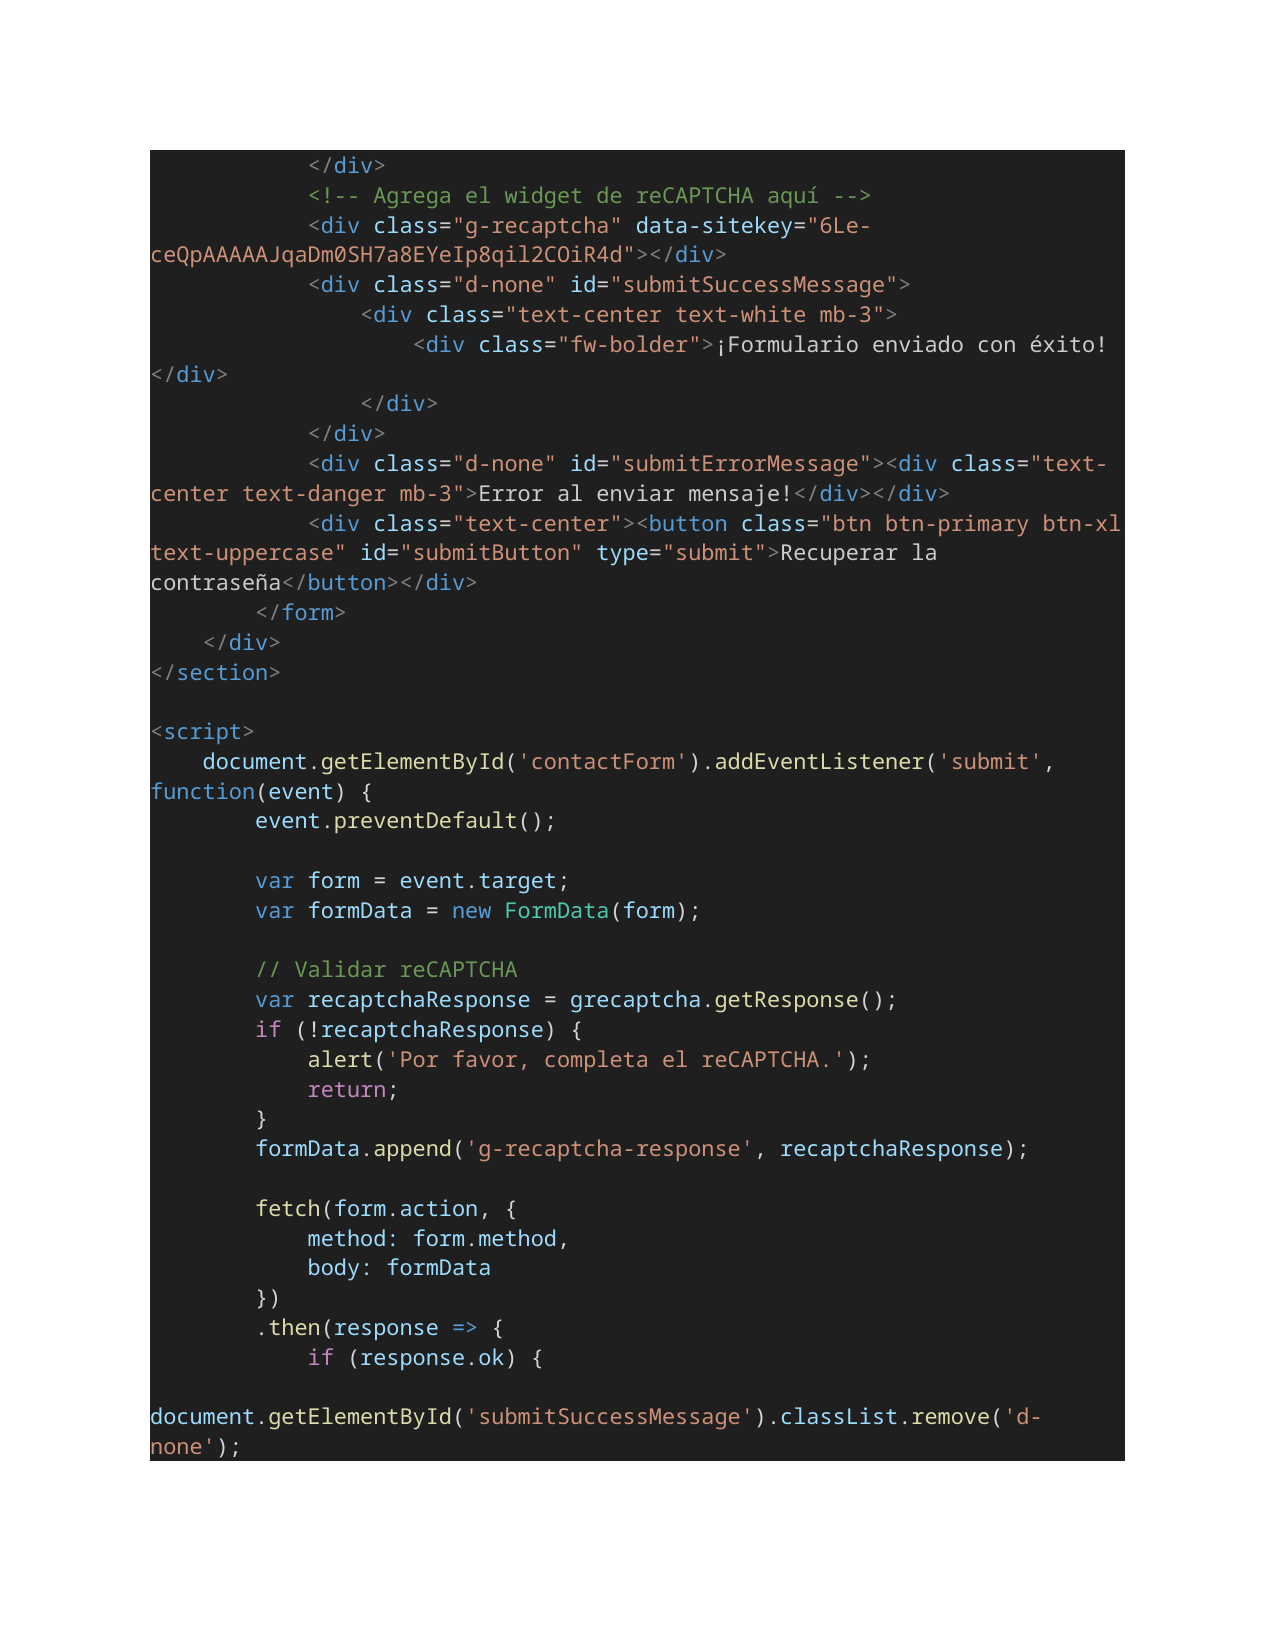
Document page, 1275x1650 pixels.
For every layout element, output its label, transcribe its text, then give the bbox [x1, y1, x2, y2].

text var form = event.target; [150, 865, 1125, 895]
text </section> [150, 656, 1125, 686]
text body: formData [150, 1252, 1125, 1282]
text if (response.ok) { [150, 1342, 1125, 1371]
text <!-- Agrega el widget de reCAPTCHA aquí --> [150, 180, 1125, 209]
text alert('Por favor, completa el reCAPTCHA.'); [150, 1044, 1125, 1073]
text fetch(form.action, { [150, 1193, 1125, 1222]
text <div class="text-center"><button class="btn btn-primary btn-xl text-uppercase" id="submitButton" type="submit">Recuperar la contraseña</button></div> [150, 507, 1125, 597]
text // Validar reCAPTCHA [150, 954, 1125, 984]
text if (!recaptchaResponse) { [150, 1014, 1125, 1044]
text var formData = new FormData(form); [150, 895, 1125, 924]
text <div class="d-none" id="submitSuccessMessage"> [150, 269, 1125, 299]
text </form> [150, 597, 1125, 627]
text <script> [150, 716, 1125, 746]
text .then(response => { [150, 1312, 1125, 1342]
text return; [150, 1073, 1125, 1103]
text method: form.method, [150, 1222, 1125, 1252]
text } [150, 1103, 1125, 1133]
text </div> [150, 627, 1125, 656]
text <div class="text-center text-white mb-3"> [150, 299, 1125, 329]
text var recaptchaResponse = grecaptcha.getResponse(); [150, 984, 1125, 1014]
text <div class="fw-bolder">¡Formulario enviado con éxito!</div> [150, 329, 1125, 388]
text document.getElementById('submitSuccessMessage').classList.remove('d-none'); [150, 1371, 1125, 1461]
text document.getElementById('contactForm').addEventListener('submit', function(event) { [150, 746, 1125, 805]
text </div> [150, 150, 1125, 180]
text formData.append('g-recaptcha-response', recaptchaResponse); [150, 1133, 1125, 1163]
text <div class="g-recaptcha" data-sitekey="6Le-ceQpAAAAAJqaDm0SH7a8EYeIp8qil2COiR4d"></div> [150, 209, 1125, 269]
text </div> [150, 388, 1125, 418]
text }) [150, 1282, 1125, 1312]
text <div class="d-none" id="submitErrorMessage"><div class="text-center text-danger mb-3">Error al enviar mensaje!</div></div> [150, 448, 1125, 507]
text event.preventDefault(); [150, 805, 1125, 835]
text </div> [150, 418, 1125, 448]
